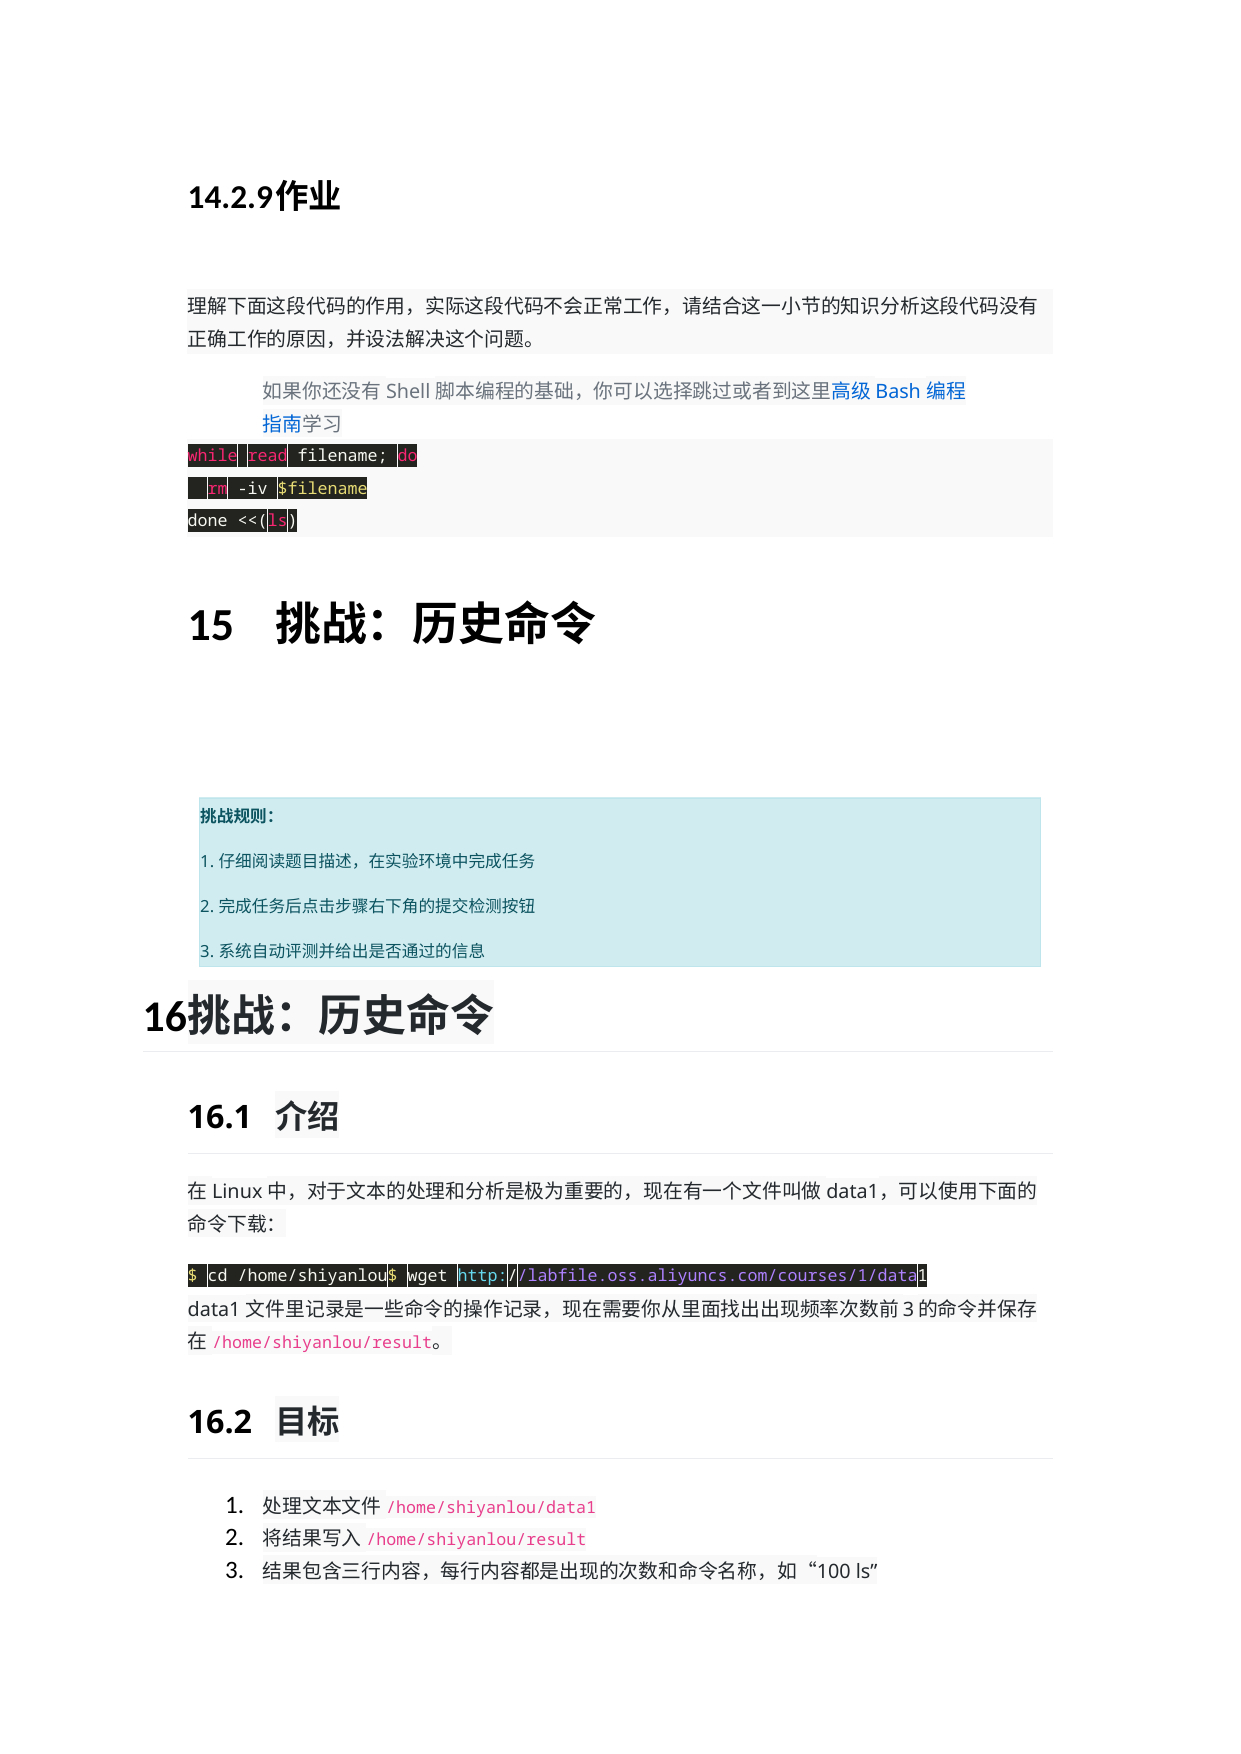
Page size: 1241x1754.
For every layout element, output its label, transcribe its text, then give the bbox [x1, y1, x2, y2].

text done <<(ls) [187, 504, 1053, 537]
text 3. 系统自动评测并给出是否通过的信息 [200, 932, 1040, 966]
text $ cd /home/shiyanlou$ wget http://labfile.oss.aliyuncs.com/courses/1/data1 [187, 1259, 1053, 1292]
subtitle 介绍 [187, 1082, 1053, 1154]
text 2. 完成任务后点击步骤右下角的提交检测按钮 [200, 887, 1040, 921]
text data1 文件里记录是一些命令的操作记录，现在需要你从里面找出出现频率次数前3的命令并保存在 /home/shiyanlou/result。 [187, 1292, 1053, 1357]
text 如果你还没有 Shell 脚本编程的基础，你可以选择跳过或者到这里高级 Bash 编程指南学习 [262, 374, 978, 439]
list 处理文本文件 /home/shiyanlou/data1 [225, 1488, 1053, 1521]
subtitle 挑战：历史命令 [187, 572, 1053, 669]
subtitle 目标 [187, 1387, 1053, 1459]
text while read filename; do [187, 439, 1053, 472]
subtitle 作业 [187, 162, 1053, 227]
text 1. 仔细阅读题目描述，在实验环境中完成任务 [200, 842, 1040, 876]
list 结果包含三行内容，每行内容都是出现的次数和命令名称，如“100 ls” [225, 1553, 1053, 1586]
text 理解下面这段代码的作用，实际这段代码不会正常工作，请结合这一小节的知识分析这段代码没有正确工作的原因，并设法解决这个问题。 [187, 289, 1053, 354]
subtitle 挑战：历史命令 [142, 979, 1053, 1052]
text 在 Linux 中，对于文本的处理和分析是极为重要的，现在有一个文件叫做 data1，可以使用下面的命令下载： [187, 1174, 1053, 1239]
list 将结果写入 /home/shiyanlou/result [225, 1521, 1053, 1553]
text 挑战规则： [200, 799, 1040, 831]
text rm -iv $filename [187, 472, 1053, 504]
